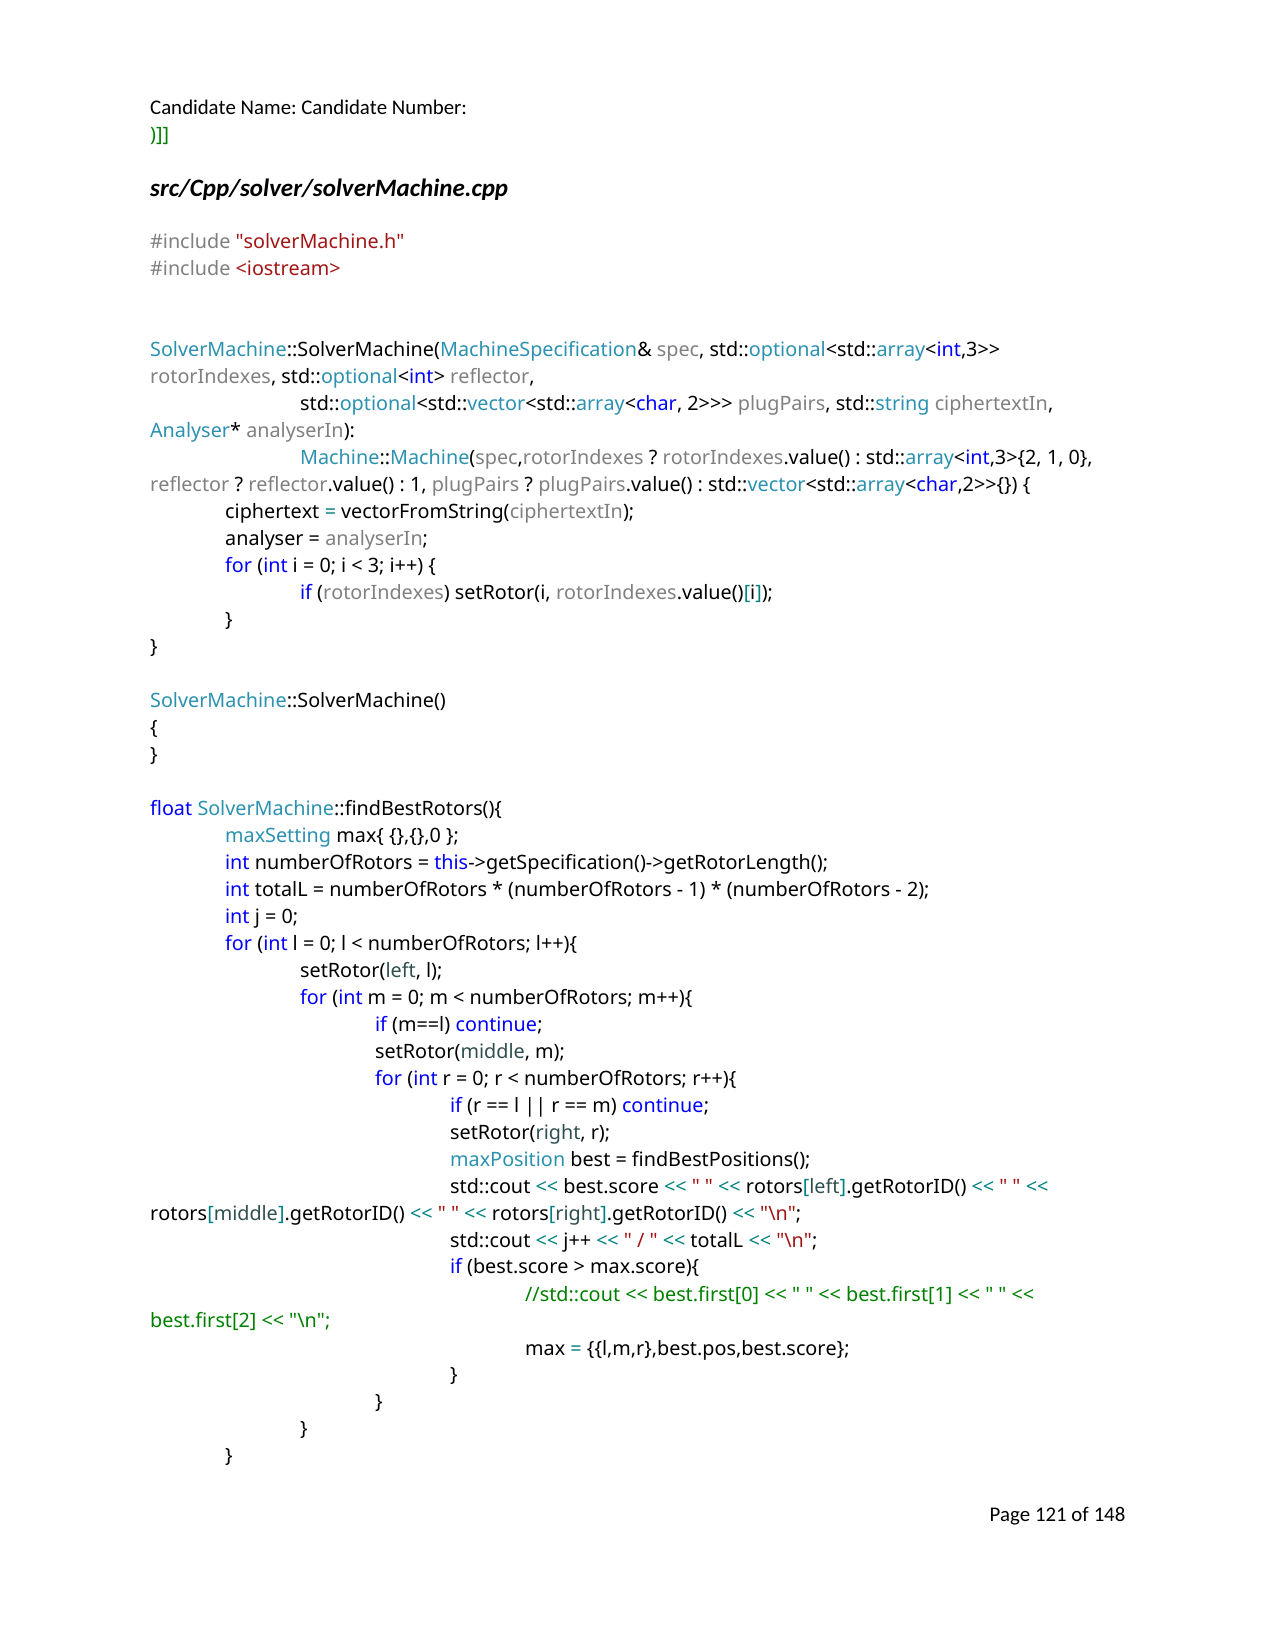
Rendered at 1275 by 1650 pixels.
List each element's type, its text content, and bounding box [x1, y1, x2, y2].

text for (int m = 0; m < numberOfRotors; m++){ [150, 983, 1125, 1010]
text } [150, 1442, 1125, 1469]
text } [150, 632, 1125, 659]
text SolverMachine::SolverMachine(MachineSpecification& spec, std::optional<std::array<int,3>> rotorIndexes, std::optional<int> reflector, [150, 336, 1125, 389]
text //std::cout << best.first[0] << " " << best.first[1] << " " << best.first[2] << "\n"; [150, 1280, 1125, 1334]
text maxPosition best = findBestPositions(); [150, 1145, 1125, 1172]
text std::optional<std::vector<std::array<char, 2>>> plugPairs, std::string ciphertextIn, Analyser* analyserIn): [150, 389, 1125, 443]
text src/Cpp/solver/solverMachine.cpp [150, 172, 1125, 202]
text ciphertext = vectorFromString(ciphertextIn); [150, 497, 1125, 524]
text for (int r = 0; r < numberOfRotors; r++){ [150, 1064, 1125, 1091]
text float SolverMachine::findBestRotors(){ [150, 794, 1125, 821]
text )]] [150, 120, 1125, 147]
text analyser = analyserIn; [150, 524, 1125, 551]
text setRotor(middle, m); [150, 1037, 1125, 1064]
text std::cout << best.score << " " << rotors[left].getRotorID() << " " << rotors[middle].getRotorID() << " " << rotors[right].getRotorID() << "\n"; [150, 1172, 1125, 1226]
text #include <iostream> [150, 254, 1125, 282]
text { [150, 713, 1125, 740]
text #include "solverMachine.h" [150, 228, 1125, 254]
text } [150, 740, 1125, 767]
text if (best.score > max.score){ [150, 1253, 1125, 1280]
text int j = 0; [150, 902, 1125, 929]
text Machine::Machine(spec,rotorIndexes ? rotorIndexes.value() : std::array<int,3>{2, 1, 0}, reflector ? reflector.value() : 1, plugPairs ? plugPairs.value() : std::vector<std::array<char,2>>{}) { [150, 443, 1125, 497]
text if (r == l || r == m) continue; [150, 1091, 1125, 1118]
text } [150, 1388, 1125, 1415]
text maxSetting max{ {},{},0 }; [150, 821, 1125, 848]
text for (int l = 0; l < numberOfRotors; l++){ [150, 929, 1125, 956]
text setRotor(left, l); [150, 956, 1125, 983]
text } [150, 1415, 1125, 1442]
text for (int i = 0; i < 3; i++) { [150, 551, 1125, 578]
text int totalL = numberOfRotors * (numberOfRotors - 1) * (numberOfRotors - 2); [150, 875, 1125, 902]
text std::cout << j++ << " / " << totalL << "\n"; [150, 1226, 1125, 1253]
text } [150, 605, 1125, 632]
text int numberOfRotors = this->getSpecification()->getRotorLength(); [150, 848, 1125, 875]
text SolverMachine::SolverMachine() [150, 686, 1125, 713]
text setRotor(right, r); [150, 1118, 1125, 1145]
text max = {{l,m,r},best.pos,best.score}; [150, 1334, 1125, 1361]
text if (rotorIndexes) setRotor(i, rotorIndexes.value()[i]); [150, 578, 1125, 605]
text if (m==l) continue; [150, 1010, 1125, 1037]
text } [150, 1361, 1125, 1388]
